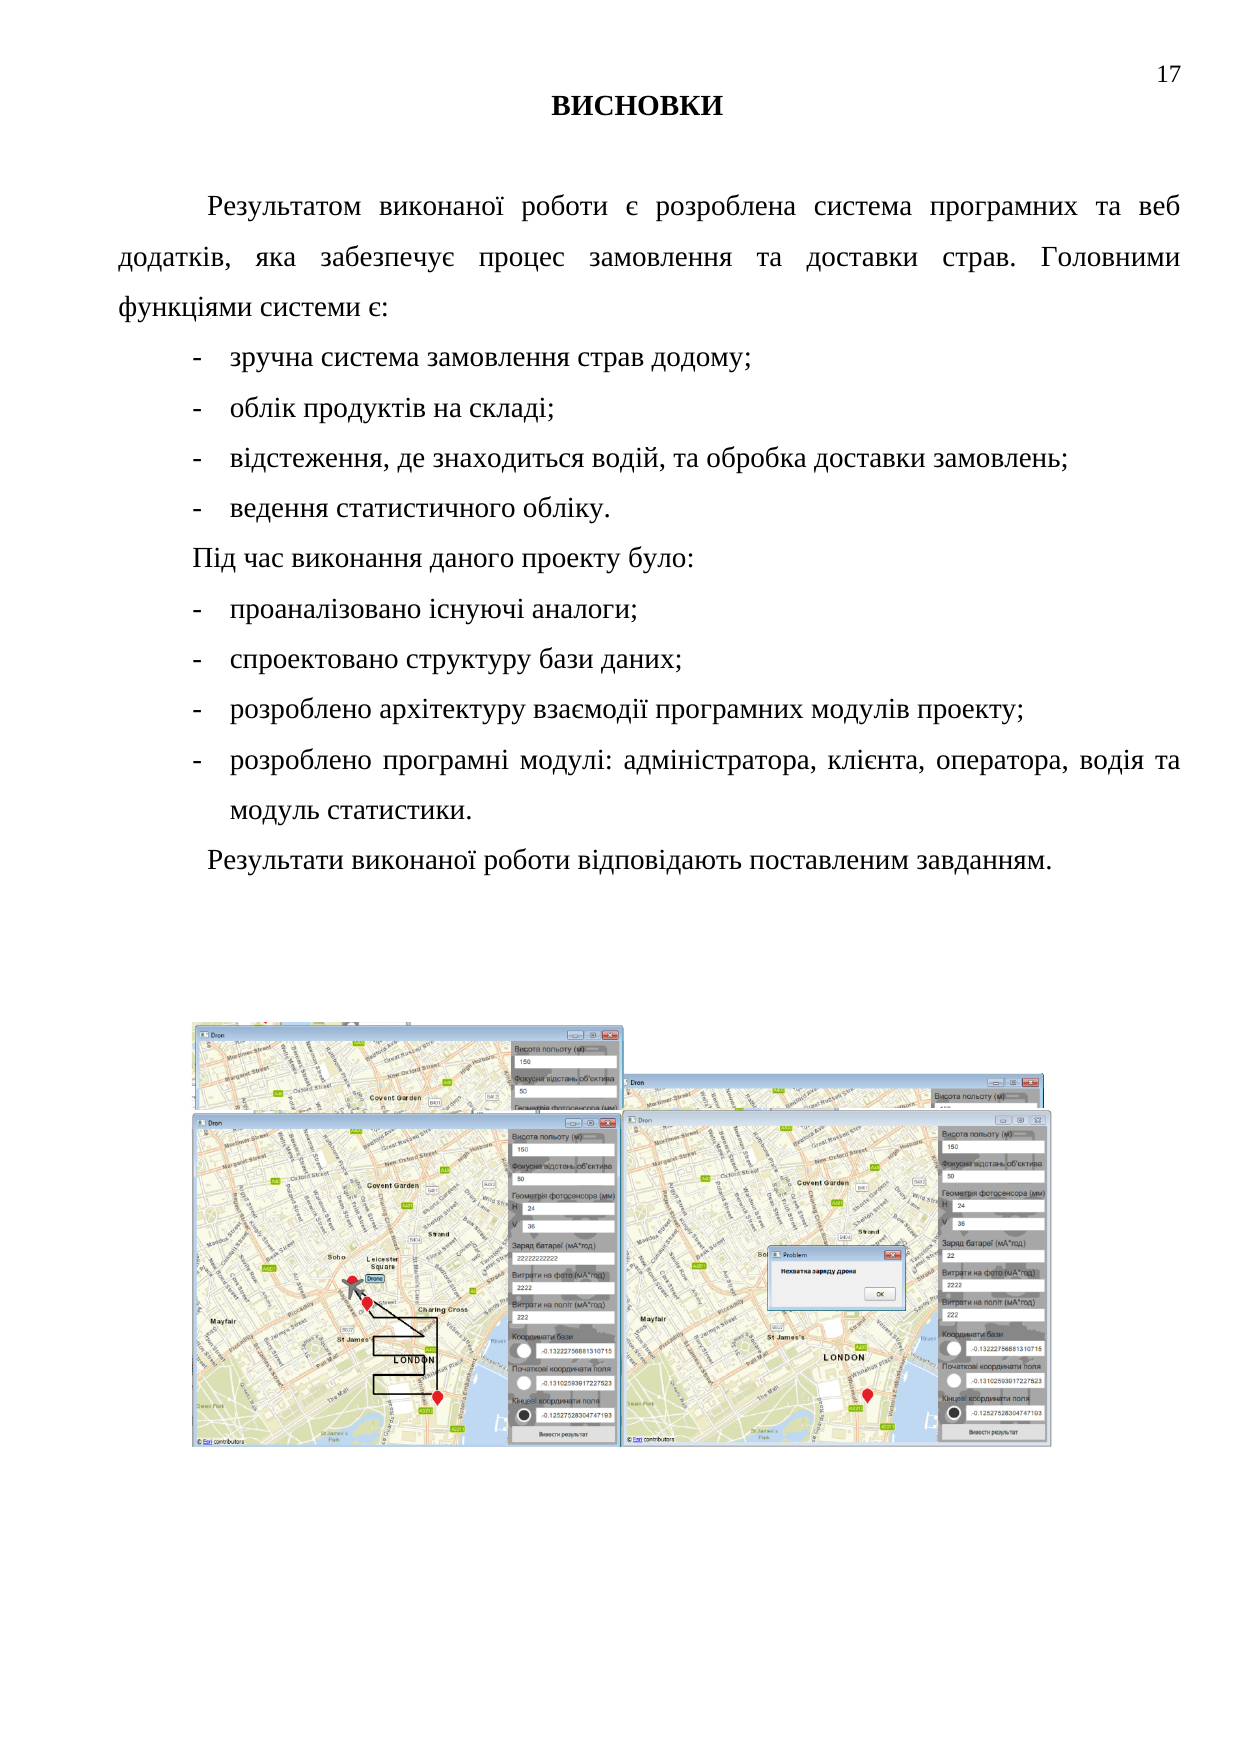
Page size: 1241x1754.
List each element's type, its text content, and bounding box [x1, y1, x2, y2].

list облік продуктів на складі; [192, 390, 1181, 423]
picture [191, 1022, 1052, 1447]
text Результати виконаної роботи відповідають поставленим завданням. [118, 842, 1181, 876]
list ведення статистичного обліку. [192, 490, 1181, 524]
text Результатом виконаної роботи є розроблена система програмних та веб додатків, яка забезпечує процес замовлення та доставки страв. Головними функціями системи є: [118, 188, 1181, 323]
text Під час виконання даного проекту було: [118, 541, 1181, 574]
list відстеження, де знаходиться водій, та обробка доставки замовлень; [192, 440, 1181, 473]
text ВИСНОВКИ [118, 88, 1181, 121]
list спроектовано структуру бази даних; [192, 641, 1181, 675]
list розроблено архітектуру взаємодії програмних модулів проекту; [192, 692, 1181, 725]
list розроблено програмні модулі: адміністратора, клієнта, оператора, водія та модуль статистики. [192, 742, 1181, 826]
list зручна система замовлення страв додому; [192, 339, 1181, 373]
list проаналізовано існуючі аналоги; [192, 591, 1181, 624]
